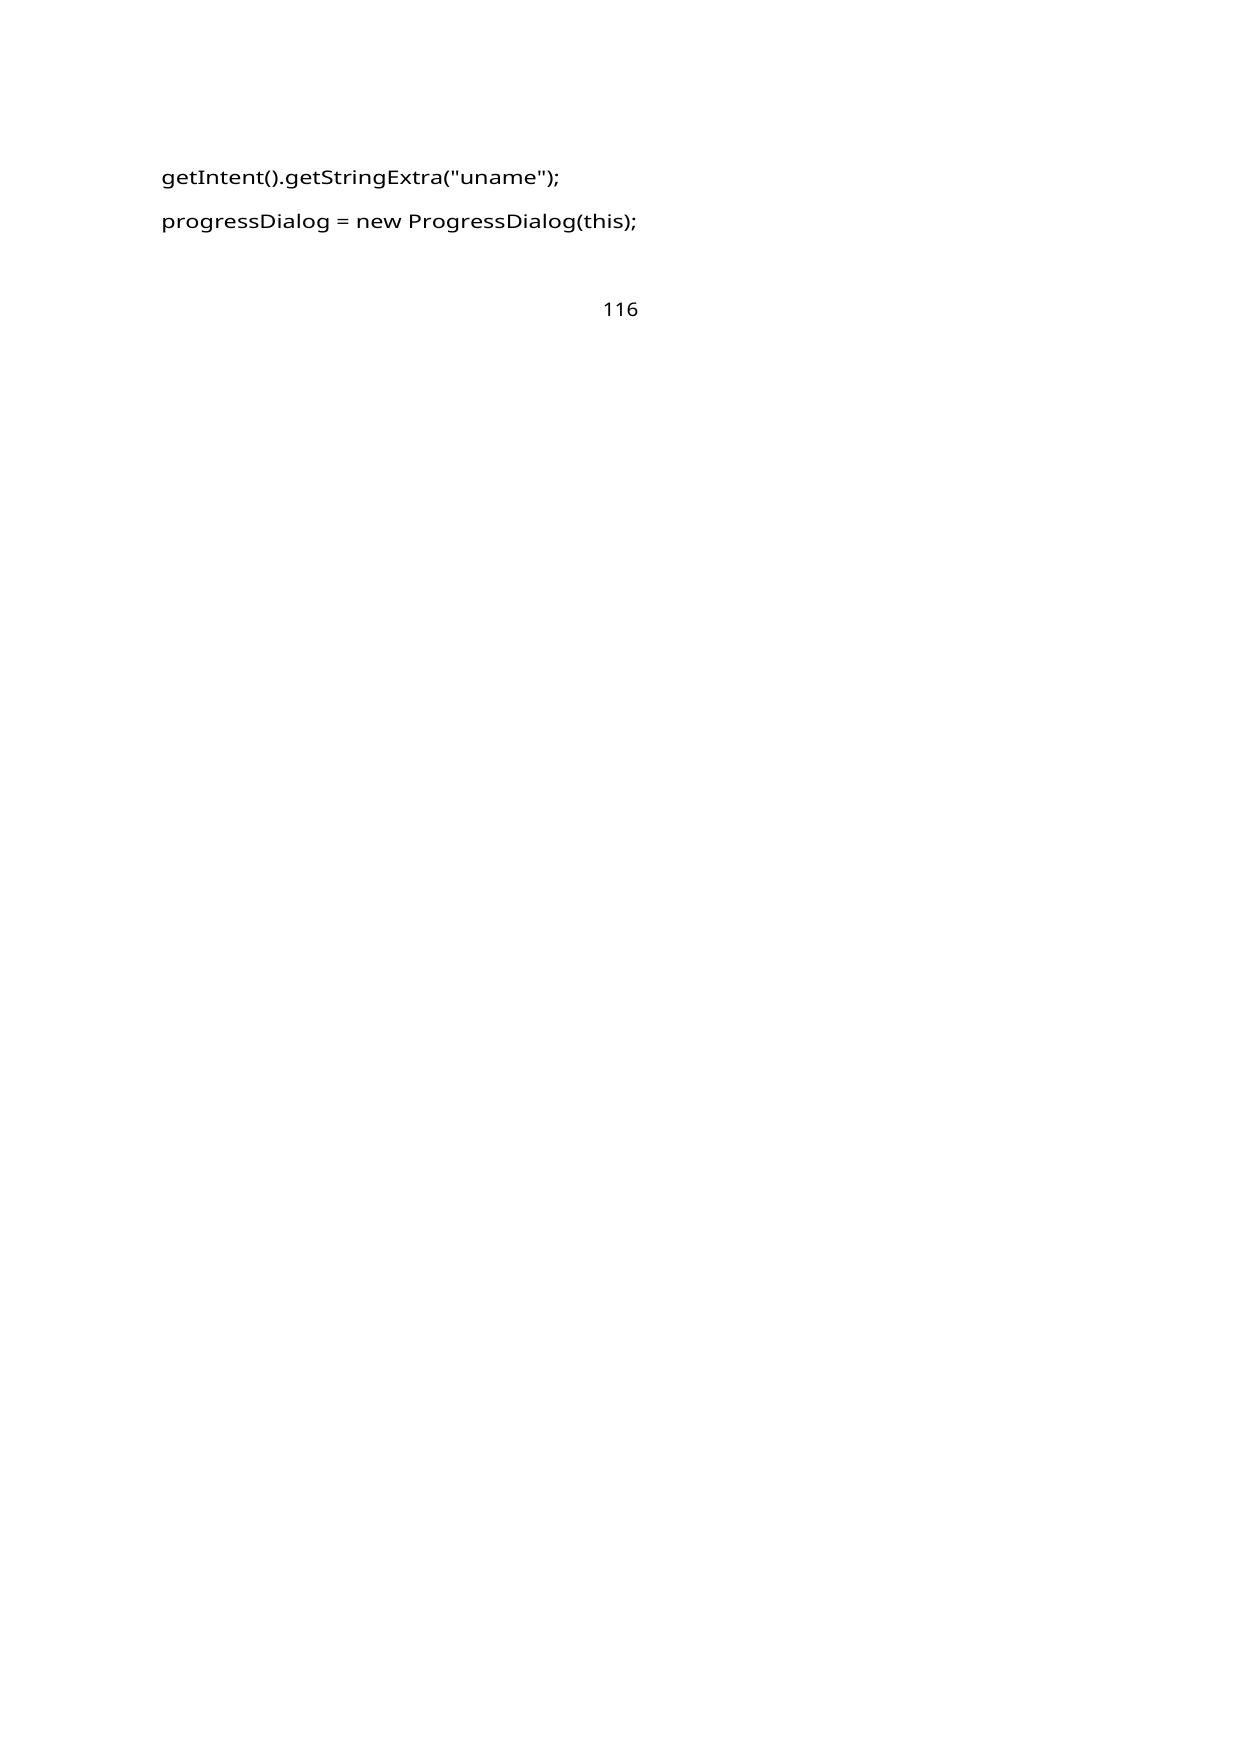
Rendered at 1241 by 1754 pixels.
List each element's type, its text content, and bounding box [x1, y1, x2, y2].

text 116 [425, 296, 815, 322]
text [161, 164, 689, 234]
